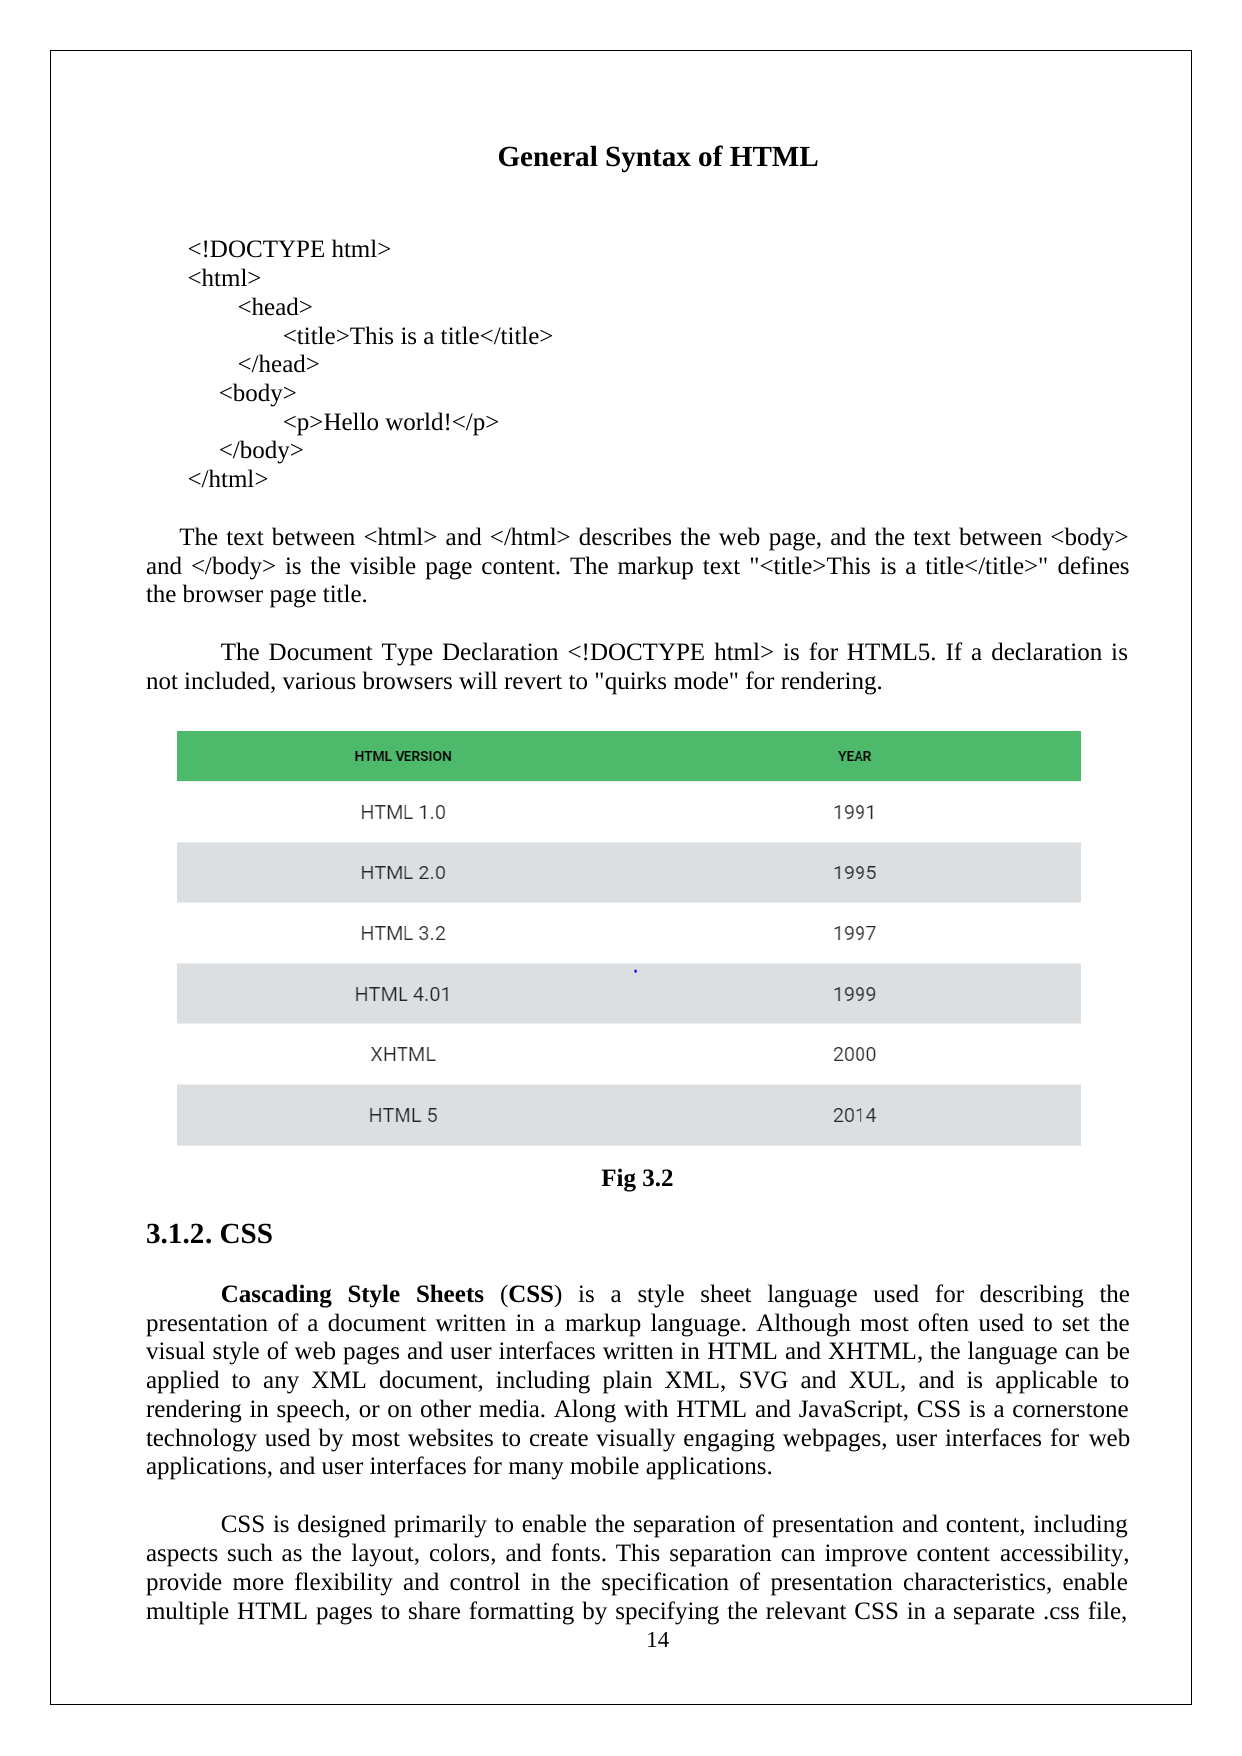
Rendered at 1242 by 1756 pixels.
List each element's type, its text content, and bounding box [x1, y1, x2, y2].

text Fig 3.2 [146, 1163, 1129, 1191]
text <!DOCTYPE html> [187, 234, 1158, 263]
text </head> [237, 349, 1158, 378]
text <body> [219, 378, 1158, 407]
text <head> [237, 292, 1158, 320]
subtitle . CSS [146, 1216, 1158, 1250]
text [146, 1509, 1129, 1624]
text <title>This is a title</title> [283, 321, 1158, 349]
text <html> [187, 263, 1158, 292]
text </body> [219, 436, 1158, 464]
text Cascading Style Sheets (CSS) is a style sheet language used for describing the presentation of a document written in a markup language. Although most often used to set the visual style of web pages and user interfaces written in HTML and XHTML, the language can be applied to any XML document, including plain XML, SVG and XUL, and is applicable to rendering in speech, or on other media. Along with HTML and JavaScript, CSS is a cornerstone technology used by most websites to create visually engaging webpages, user interfaces for web applications, and user interfaces for many mobile applications. [146, 1279, 1130, 1480]
text The Document Type Declaration <!DOCTYPE html> is for HTML5. If a declaration is not included, various browsers will revert to "quirks mode" for rendering. [146, 637, 1129, 695]
subtitle General Syntax of HTML [336, 139, 980, 173]
picture [177, 723, 1089, 1163]
text <p>Hello world!</p> [283, 407, 1158, 436]
text The text between <html> and </html> describes the web page, and the text between <body> and </body> is the visible page content. The markup text "<title>This is a title</title>" defines the browser page title. [146, 522, 1129, 608]
text </html> [187, 464, 1158, 493]
